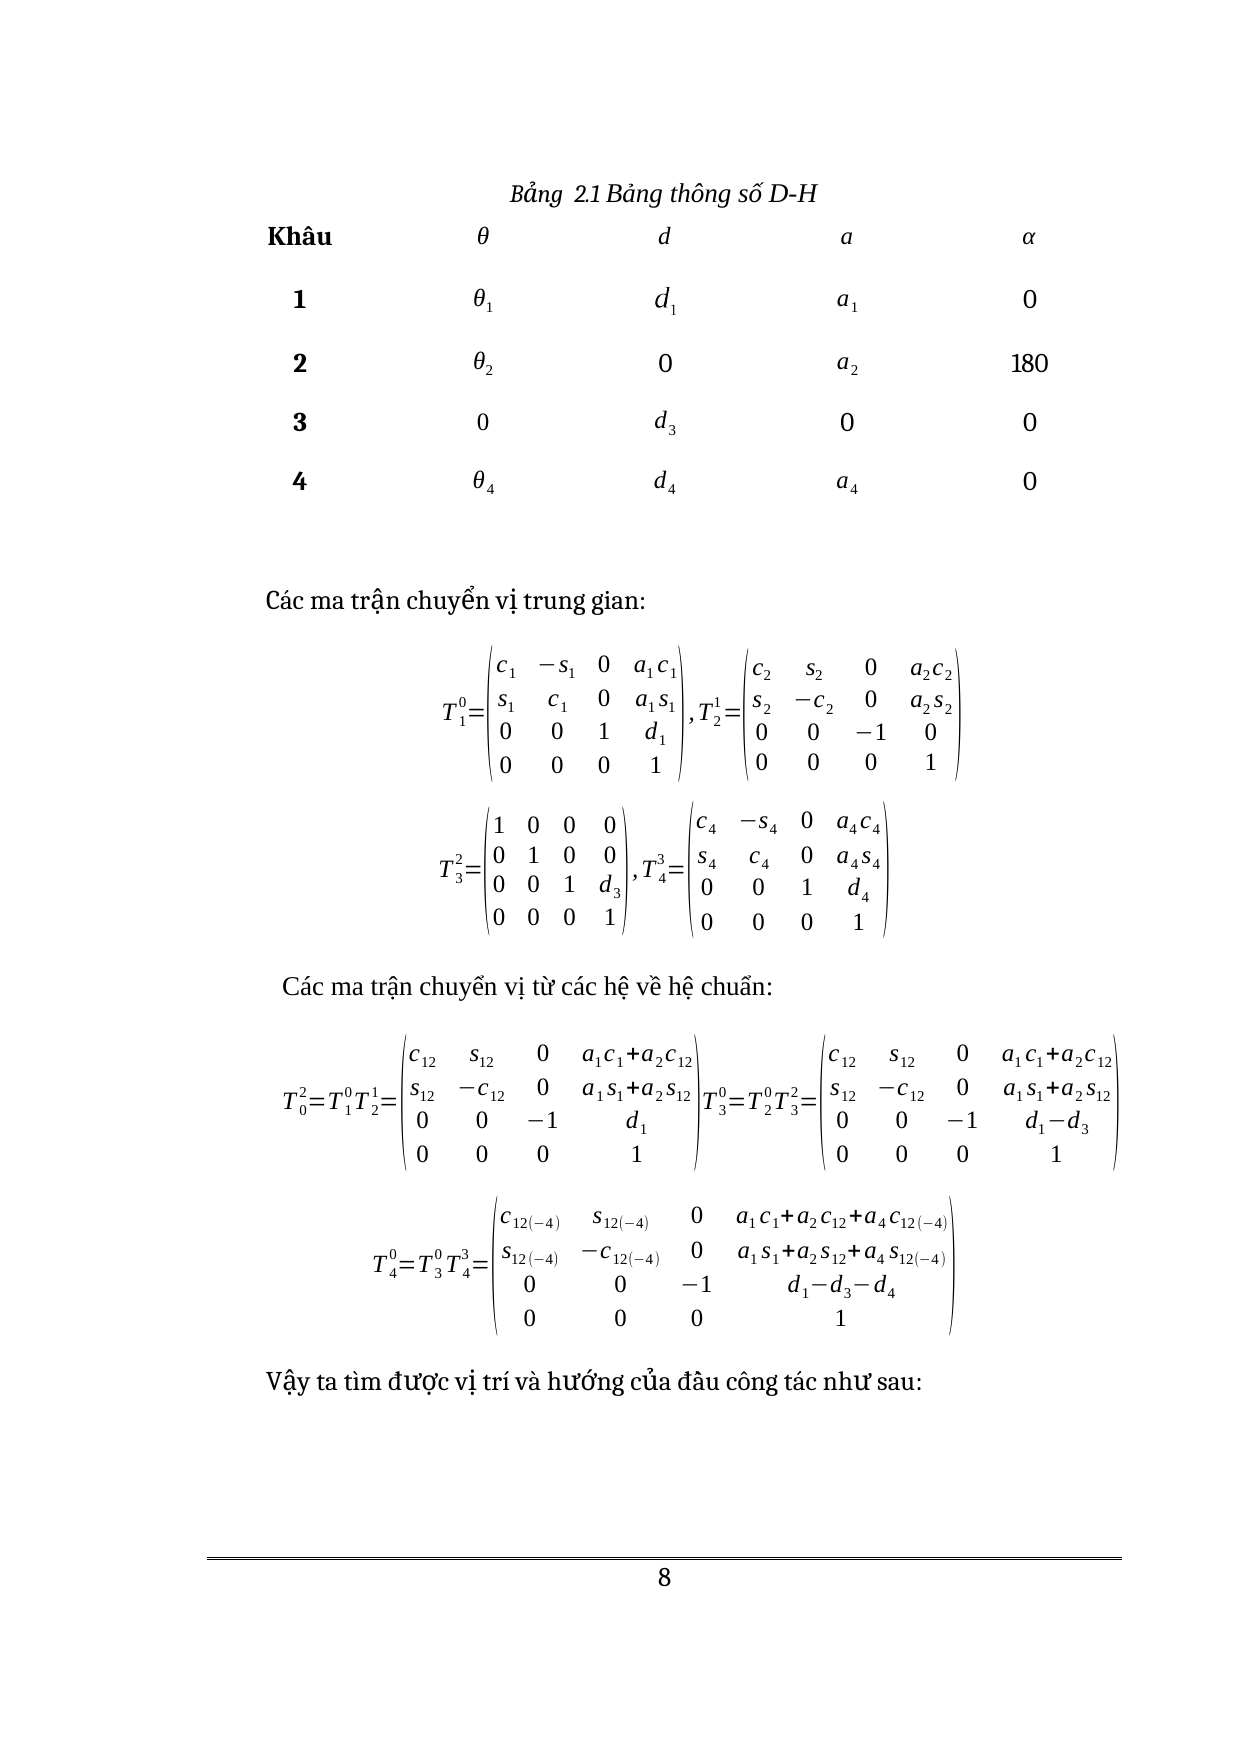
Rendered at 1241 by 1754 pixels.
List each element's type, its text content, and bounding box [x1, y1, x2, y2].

table_cell 2 [207, 348, 392, 407]
table_cell [756, 466, 938, 526]
table_cell 3 [207, 407, 392, 466]
text Bảng 2.1 Bảng thông số D-H [207, 177, 1122, 209]
table_cell 0 [938, 466, 1122, 526]
table_cell 1 [207, 280, 392, 347]
table_cell [393, 407, 574, 466]
text Các ma trận chuyển vị từ các hệ về hệ chuẩn: [207, 969, 1122, 1001]
table_cell [574, 466, 756, 526]
table_header [938, 221, 1122, 280]
table_cell 4 [207, 466, 392, 526]
table_cell [574, 407, 756, 466]
table_cell 0 [574, 348, 756, 407]
table_cell [393, 466, 574, 526]
text Vậy ta tìm được vị trí và hướng của đầu công tác như sau: [207, 1366, 1122, 1397]
table_header Khâu [207, 221, 392, 280]
table_cell [393, 280, 574, 347]
table_header [756, 221, 938, 280]
table_cell [574, 280, 756, 347]
table_cell [393, 348, 574, 407]
text Các ma trận chuyển vị trung gian: [207, 585, 1122, 616]
table_cell [756, 348, 938, 407]
table_cell [756, 280, 938, 347]
table_cell 0 [938, 407, 1122, 466]
table_header [393, 221, 574, 280]
table_cell 0 [938, 280, 1122, 347]
table_cell 0 [756, 407, 938, 466]
table_header [574, 221, 756, 280]
table_cell 180 [938, 348, 1122, 407]
